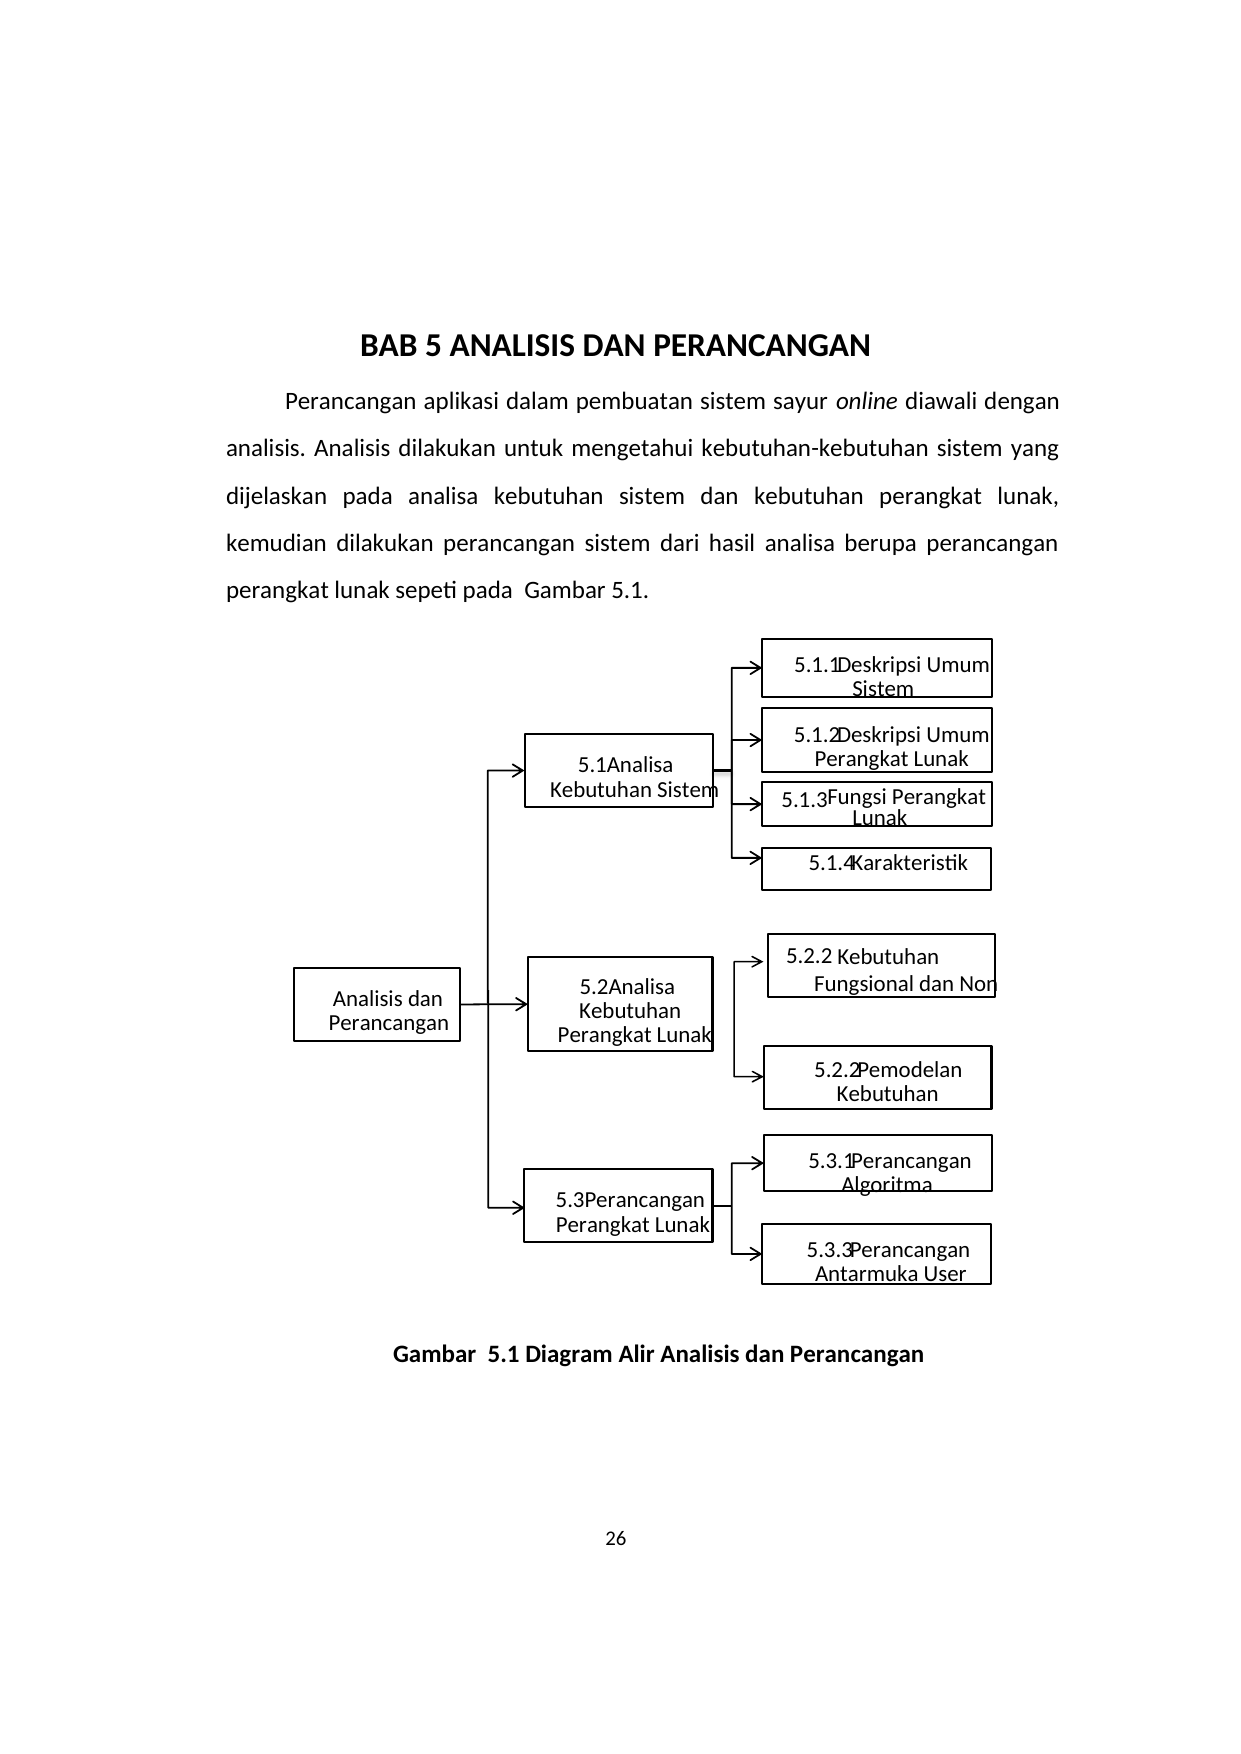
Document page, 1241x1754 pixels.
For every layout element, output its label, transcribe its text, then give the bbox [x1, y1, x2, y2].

picture [863, 1091, 868, 1100]
picture [295, 975, 460, 1034]
subtitle Gambar 5.1 Diagram Alir Analisis dan Perancangan [226, 1338, 1092, 1369]
picture [763, 646, 991, 690]
picture [525, 1176, 712, 1235]
text ANALISIS DAN PERANCANGAN [141, 324, 1090, 365]
picture [764, 917, 991, 956]
picture [764, 1142, 992, 1184]
picture [764, 979, 990, 1027]
picture [764, 1051, 991, 1100]
picture [964, 979, 970, 986]
text Perancangan aplikasi dalam pembuatan sistem sayur online diawali dengan analisis. Analisis dilakukan untuk mengetahui kebutuhan-kebutuhan sistem yang dijelaskan pada analisa kebutuhan sistem dan kebutuhan perangkat lunak, kemudian dilakukan perancangan sistem dari hasil analisa berupa perancangan perangkat lunak sepeti pada Gambar 5.1. [226, 385, 1060, 605]
picture [907, 1091, 912, 1100]
picture [528, 964, 712, 1044]
picture [525, 715, 991, 872]
picture [763, 1230, 990, 1277]
